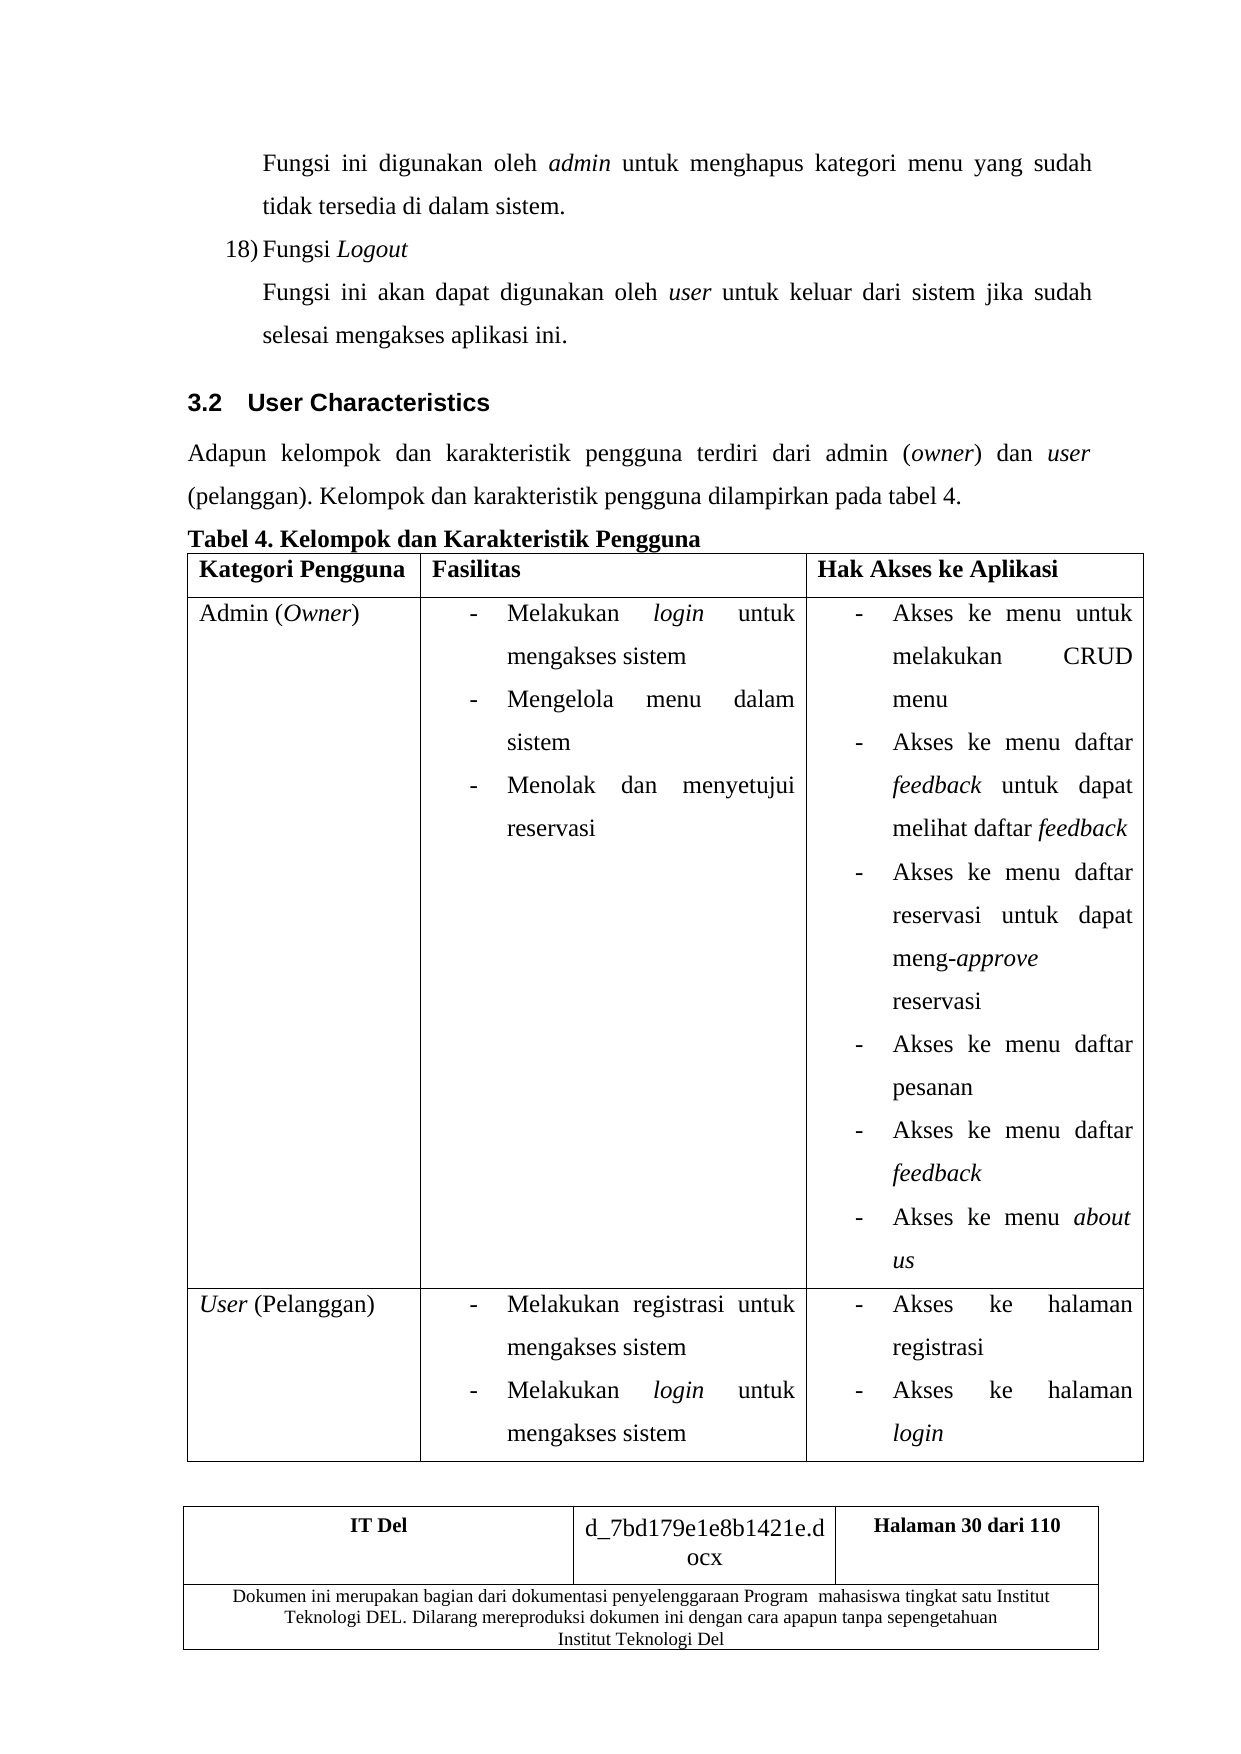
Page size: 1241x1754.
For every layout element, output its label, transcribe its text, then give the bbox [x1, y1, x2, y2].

text Adapun kelompok dan karakteristik pengguna terdiri dari admin (owner) dan user (pelanggan). Kelompok dan karakteristik pengguna dilampirkan pada tabel 4. [187, 438, 1092, 509]
table_header Hak Akses ke Aplikasi [807, 554, 1143, 597]
text Tabel 4. Kelompok dan Karakteristik Pengguna [187, 524, 1092, 553]
list Fungsi Logout [225, 234, 1092, 263]
table_cell Akses ke menu untuk melakukan CRUD menu Akses ke menu daftar feedback untuk dapat melihat daftar feedback Akses ke menu daftar reservasi untuk dapat meng-approve reservasi Akses ke menu daftar pesanan Akses ke menu daftar feedback Akses ke menu about us [807, 598, 1143, 1288]
text Fungsi ini akan dapat digunakan oleh user untuk keluar dari sistem jika sudah selesai mengakses aplikasi ini. [262, 277, 1092, 349]
list Fungsi ini digunakan oleh admin untuk menghapus kategori menu yang sudah tidak tersedia di dalam sistem. [262, 148, 1092, 219]
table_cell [807, 1289, 1143, 1461]
table_cell Admin (Owner) [188, 598, 420, 1288]
table_header Kategori Pengguna [188, 554, 420, 597]
table_header Fasilitas [421, 554, 806, 597]
table_cell Melakukan login untuk mengakses sistem Mengelola menu dalam sistem Menolak dan menyetujui reservasi [421, 598, 806, 1288]
subtitle User Characteristics [187, 388, 1092, 417]
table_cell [421, 1289, 806, 1461]
table_cell User (Pelanggan) [188, 1289, 420, 1461]
